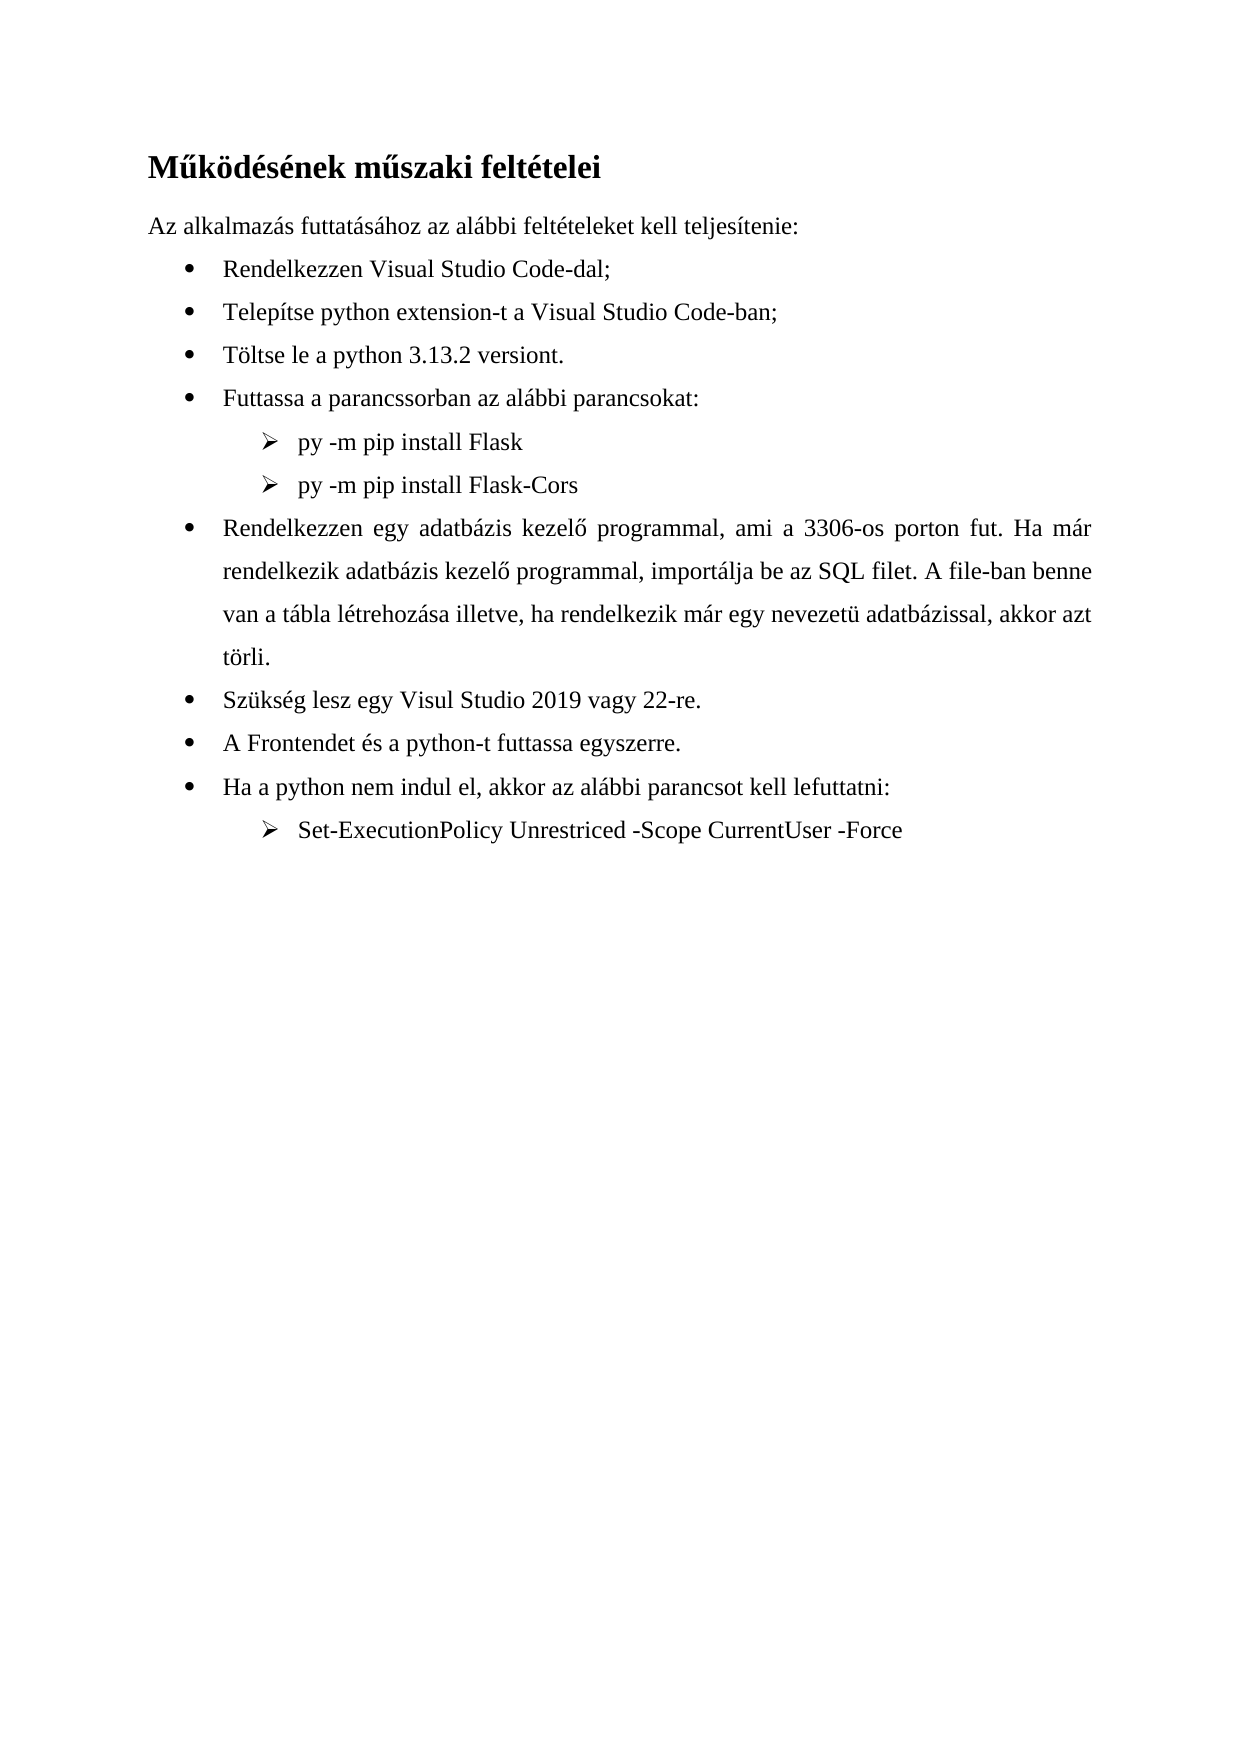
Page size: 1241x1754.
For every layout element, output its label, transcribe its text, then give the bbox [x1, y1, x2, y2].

subtitle Működésének műszaki feltételei [148, 148, 1093, 186]
list Futtassa a parancssorban az alábbi parancsokat: [185, 383, 1093, 412]
list Ha a python nem indul el, akkor az alábbi parancsot kell lefuttatni: [185, 772, 1093, 800]
list Rendelkezzen Visual Studio Code-dal; [185, 254, 1093, 283]
list Set-ExecutionPolicy Unrestriced -Scope CurrentUser -Force [260, 815, 1093, 843]
list Rendelkezzen egy adatbázis kezelő programmal, ami a 3306-os porton fut. Ha már rendelkezik adatbázis kezelő programmal, importálja be az SQL filet. A file-ban benne van a tábla létrehozása illetve, ha rendelkezik már egy nevezetü adatbázissal, akkor azt törli. [185, 513, 1093, 671]
list py -m pip install Flask [260, 427, 1093, 455]
list Telepítse python extension-t a Visual Studio Code-ban; [185, 297, 1093, 326]
list A Frontendet és a python-t futtassa egyszerre. [185, 728, 1093, 757]
list py -m pip install Flask-Cors [260, 470, 1093, 498]
list Töltse le a python 3.13.2 versiont. [185, 340, 1093, 369]
text Az alkalmazás futtatásához az alábbi feltételeket kell teljesítenie: [148, 211, 1093, 240]
list Szükség lesz egy Visul Studio 2019 vagy 22-re. [185, 685, 1093, 714]
